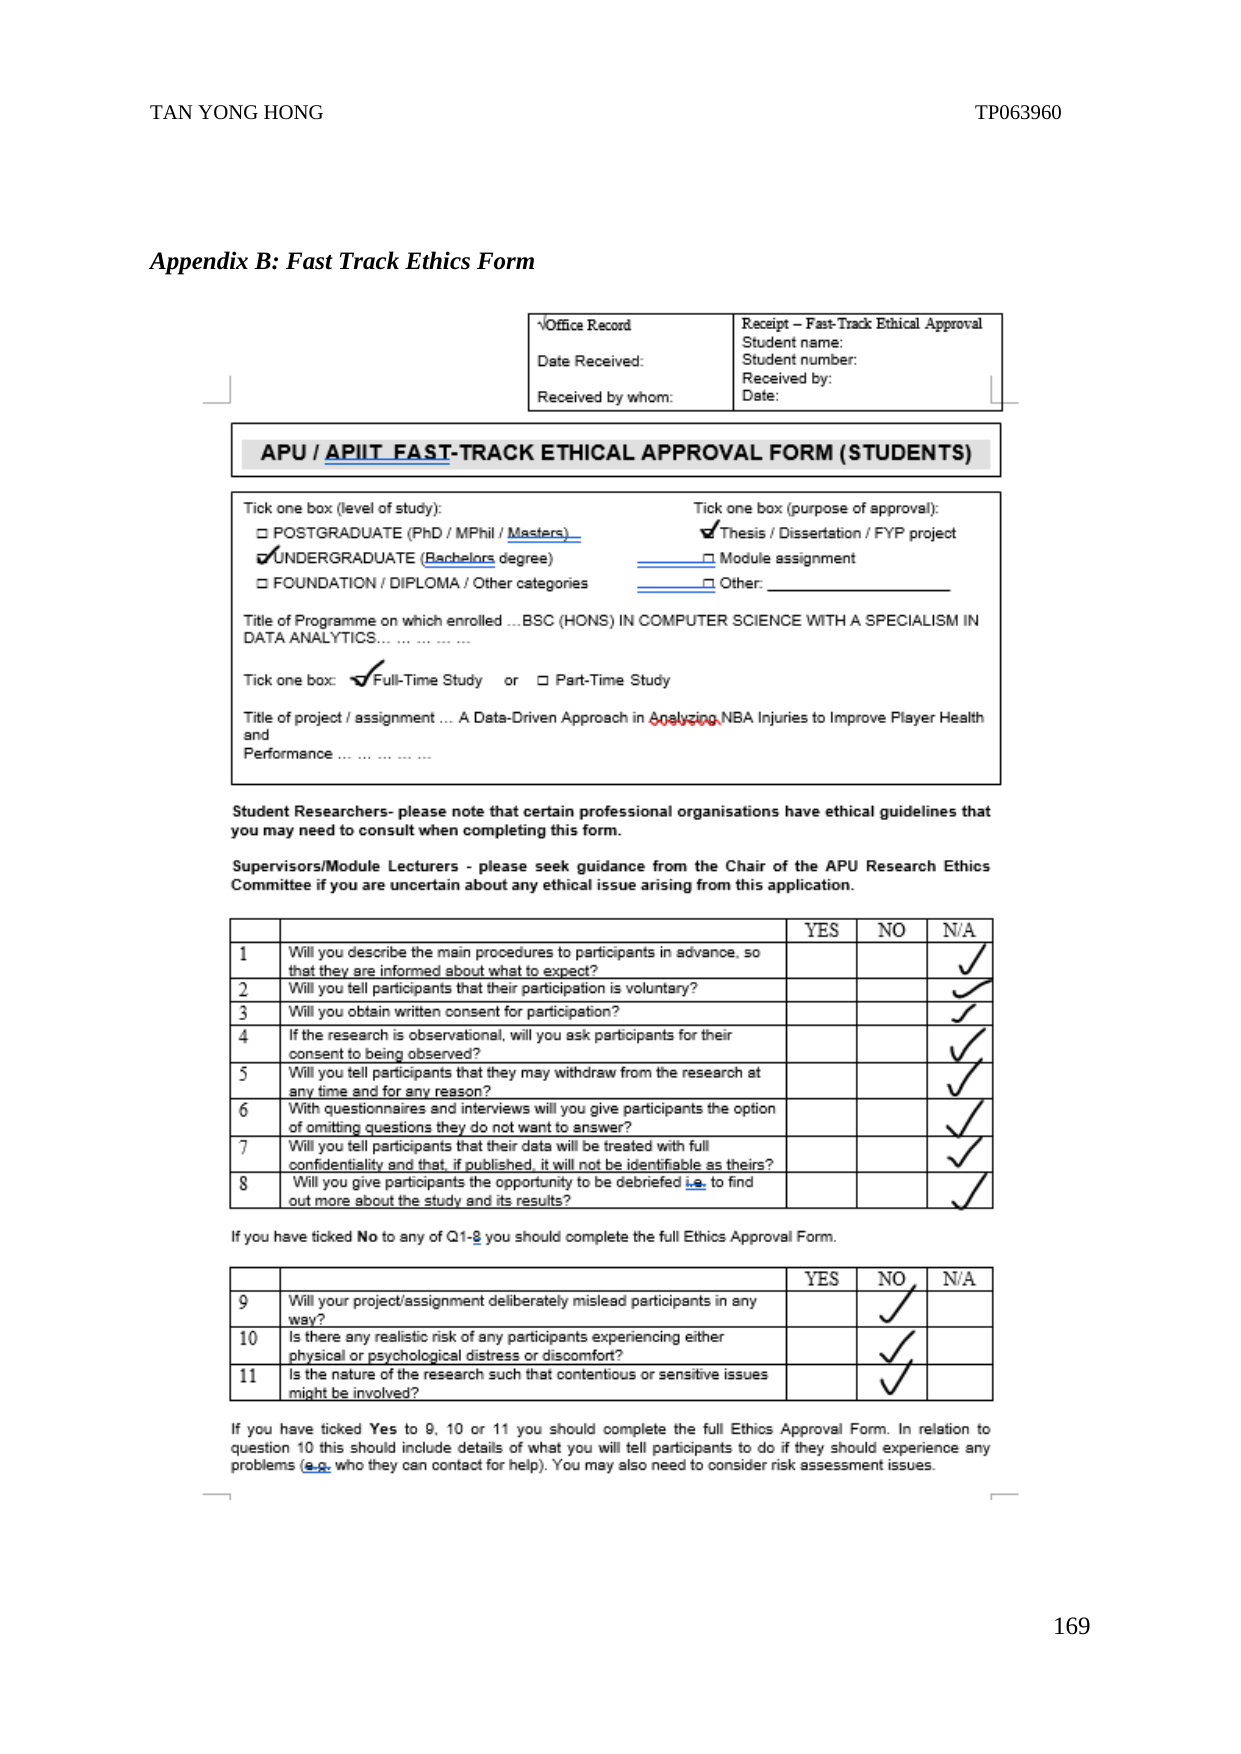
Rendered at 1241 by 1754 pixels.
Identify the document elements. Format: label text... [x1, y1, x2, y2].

picture [150, 304, 1022, 1500]
subtitle Appendix B: Fast Track Ethics Form [150, 246, 1090, 275]
